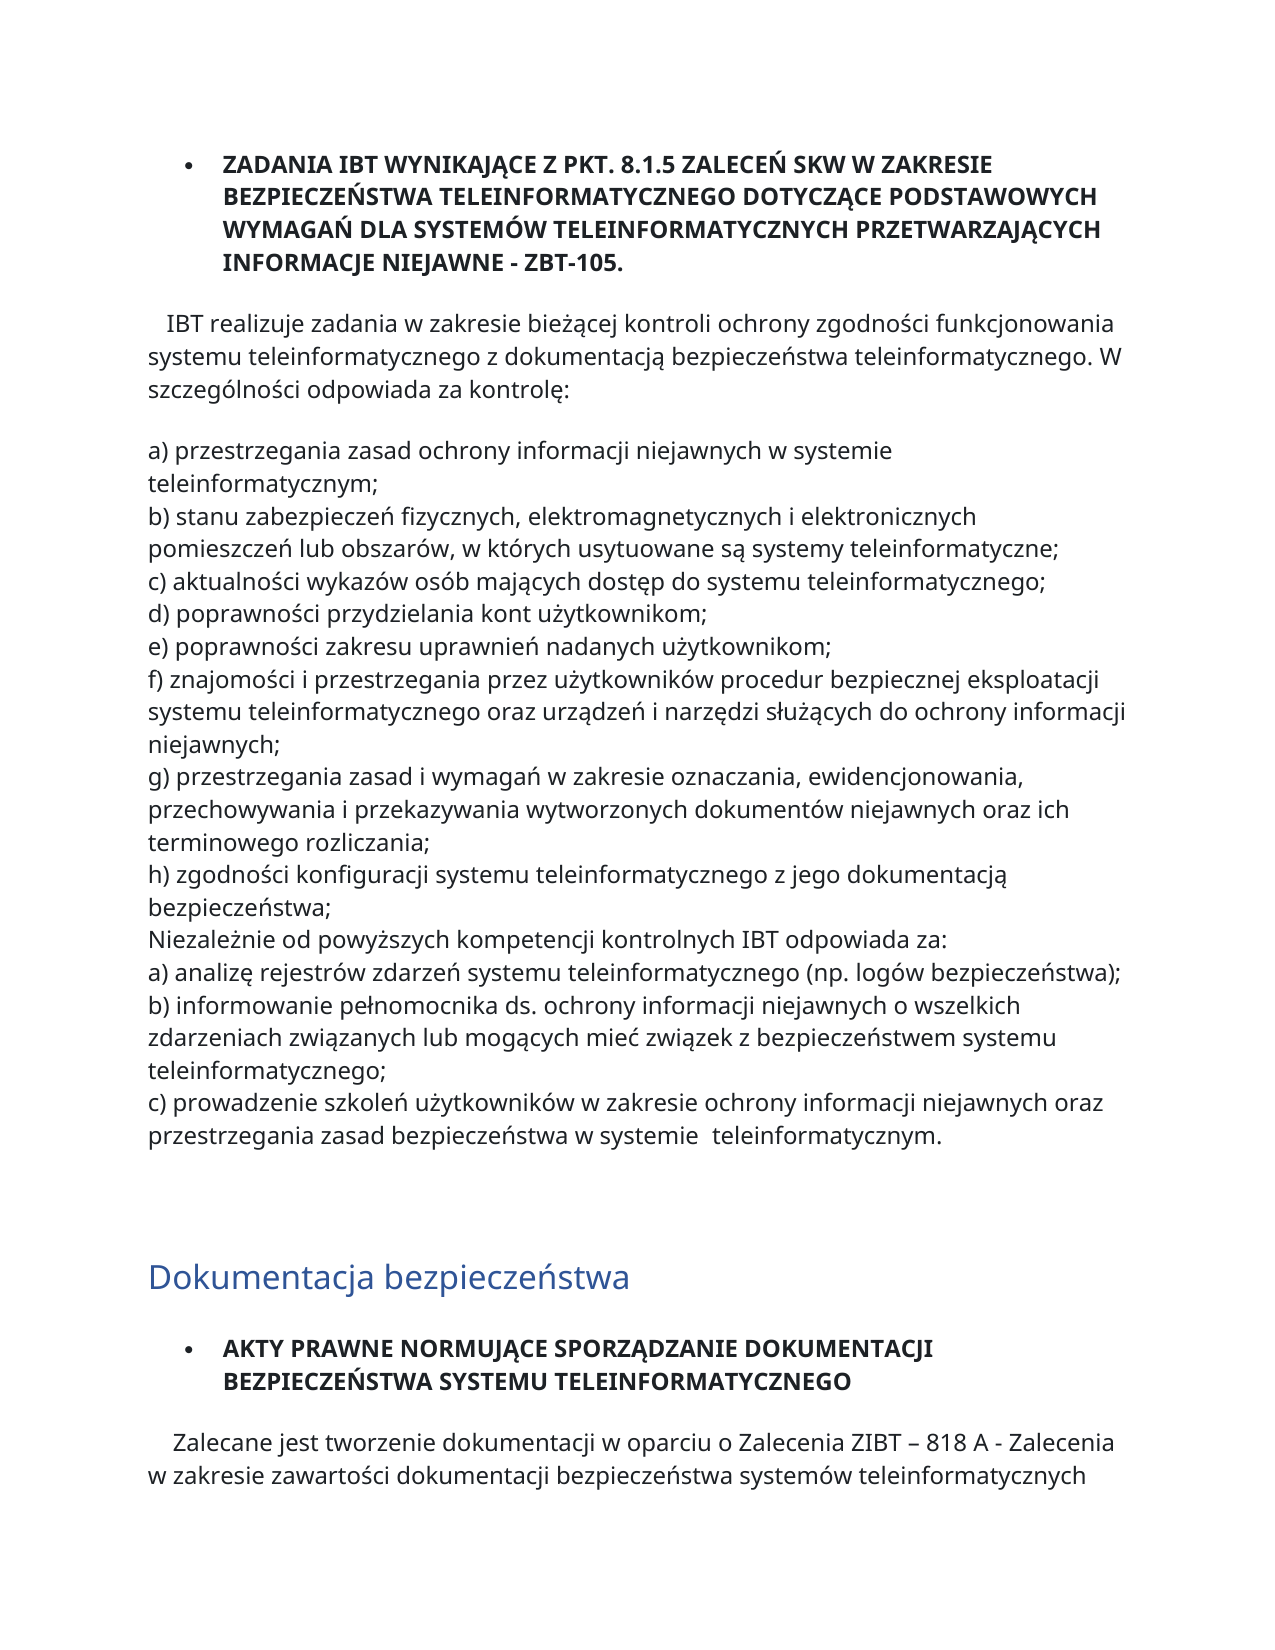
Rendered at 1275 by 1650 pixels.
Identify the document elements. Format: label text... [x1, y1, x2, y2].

text Niezależnie od powyższych kompetencji kontrolnych IBT odpowiada za: [148, 923, 1127, 956]
subtitle Dokumentacja bezpieczeństwa [148, 1253, 1127, 1299]
list AKTY PRAWNE NORMUJĄCE SPORZĄDZANIE DOKUMENTACJI BEZPIECZEŃSTWA SYSTEMU TELEINFORMATYCZNEGO [185, 1332, 1127, 1397]
text d) poprawności przydzielania kont użytkownikom; [148, 597, 1127, 630]
text IBT realizuje zadania w zakresie bieżącej kontroli ochrony zgodności funkcjonowania systemu teleinformatycznego z dokumentacją bezpieczeństwa teleinformatycznego. W szczególności odpowiada za kontrolę: [148, 307, 1127, 405]
list ZADANIA IBT WYNIKAJĄCE Z PKT. 8.1.5 ZALECEŃ SKW W ZAKRESIE BEZPIECZEŃSTWA TELEINFORMATYCZNEGO DOTYCZĄCE PODSTAWOWYCH WYMAGAŃ DLA SYSTEMÓW TELEINFORMATYCZNYCH PRZETWARZAJĄCYCH INFORMACJE NIEJAWNE - ZBT-105. [185, 148, 1127, 278]
text a) analizę rejestrów zdarzeń systemu teleinformatycznego (np. logów bezpieczeństwa); [148, 956, 1127, 988]
text h) zgodności konfiguracji systemu teleinformatycznego z jego dokumentacją bezpieczeństwa; [148, 858, 1127, 923]
text f) znajomości i przestrzegania przez użytkowników procedur bezpiecznej eksploatacji systemu teleinformatycznego oraz urządzeń i narzędzi służących do ochrony informacji niejawnych; [148, 662, 1127, 760]
text b) stanu zabezpieczeń fizycznych, elektromagnetycznych i elektronicznych pomieszczeń lub obszarów, w których usytuowane są systemy teleinformatyczne; [148, 499, 1127, 564]
text g) przestrzegania zasad i wymagań w zakresie oznaczania, ewidencjonowania, przechowywania i przekazywania wytworzonych dokumentów niejawnych oraz ich terminowego rozliczania; [148, 760, 1127, 858]
text c) prowadzenie szkoleń użytkowników w zakresie ochrony informacji niejawnych oraz przestrzegania zasad bezpieczeństwa w systemie teleinformatycznym. [148, 1086, 1127, 1151]
text c) aktualności wykazów osób mających dostęp do systemu teleinformatycznego; [148, 564, 1127, 597]
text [148, 1426, 1127, 1491]
text b) informowanie pełnomocnika ds. ochrony informacji niejawnych o wszelkich zdarzeniach związanych lub mogących mieć związek z bezpieczeństwem systemu teleinformatycznego; [148, 988, 1127, 1086]
text a) przestrzegania zasad ochrony informacji niejawnych w systemie teleinformatycznym; [148, 434, 1127, 499]
text e) poprawności zakresu uprawnień nadanych użytkownikom; [148, 630, 1127, 662]
